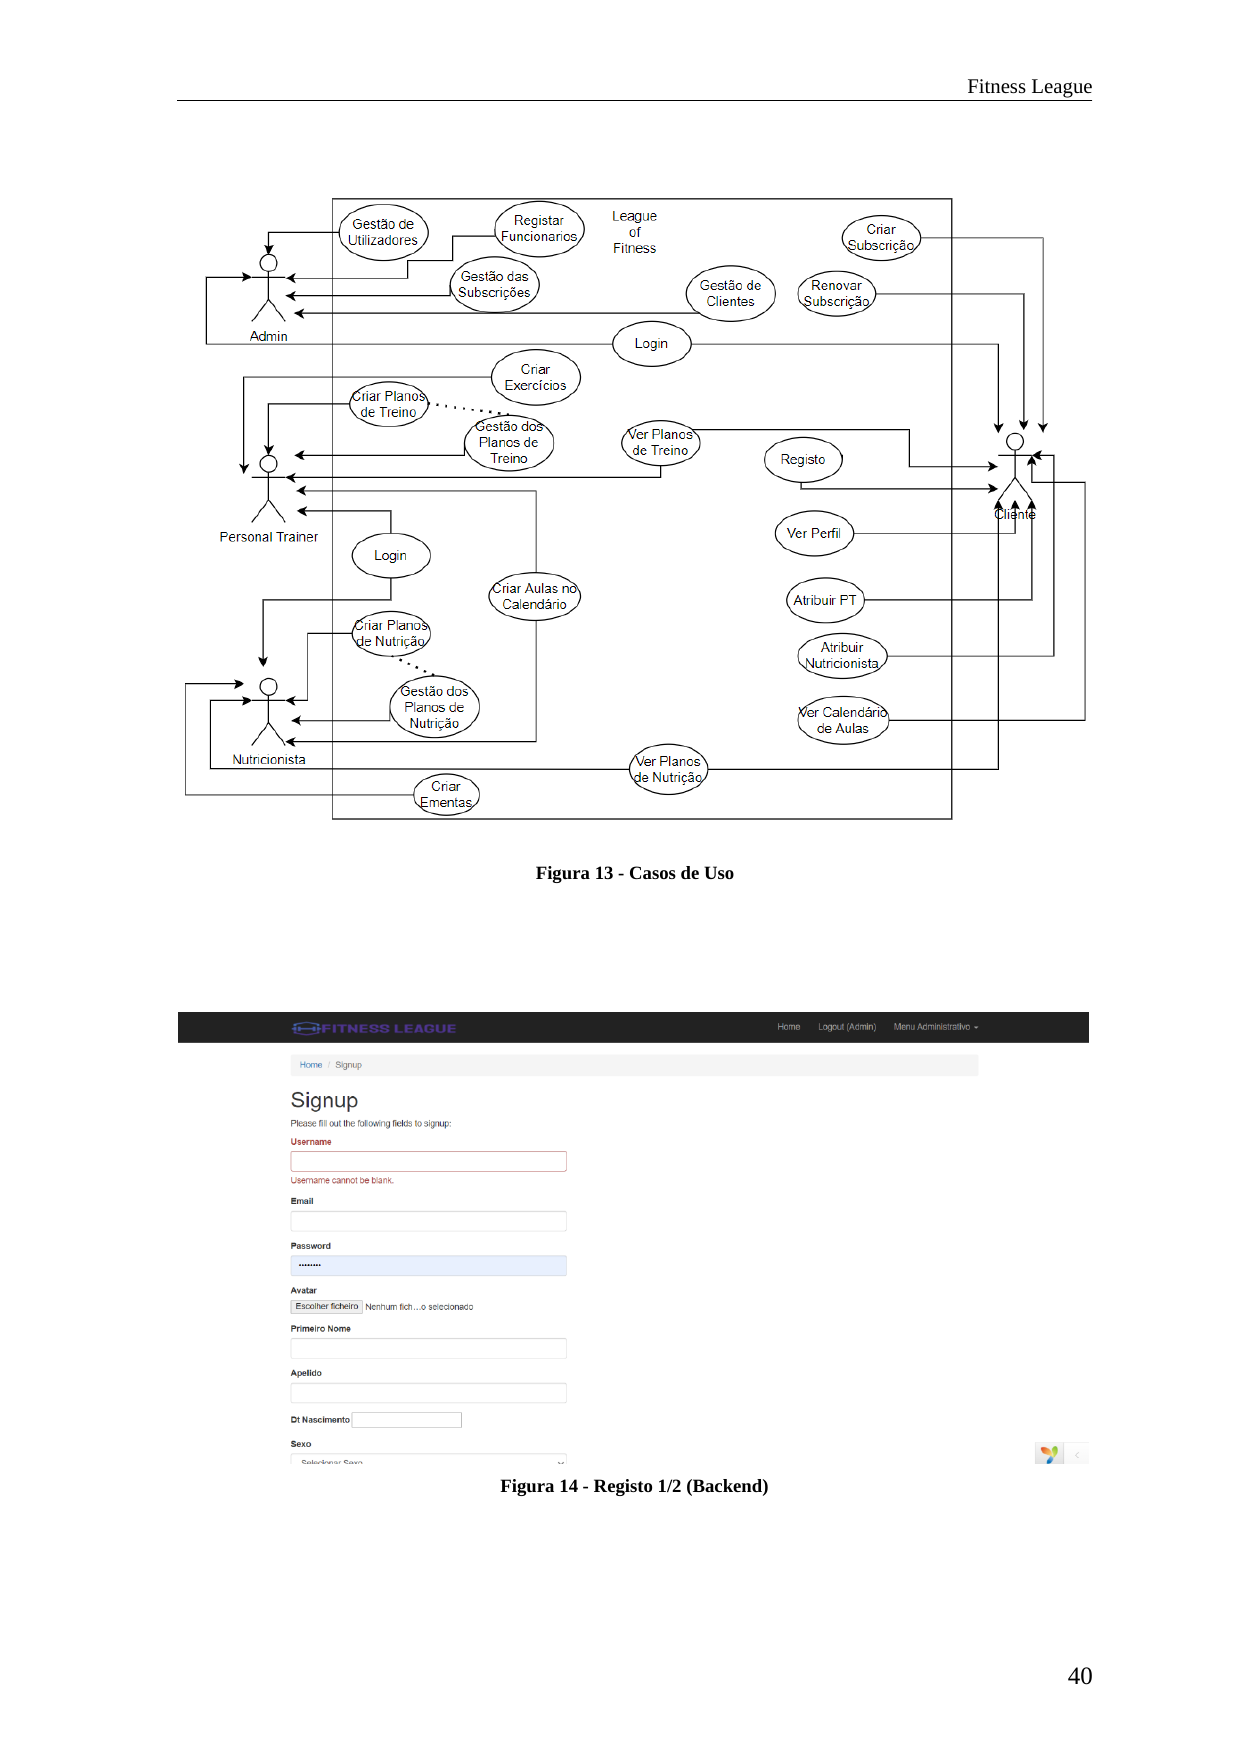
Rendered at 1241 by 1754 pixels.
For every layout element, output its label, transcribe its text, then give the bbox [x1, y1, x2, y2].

text Figura 13 - Casos de Uso [177, 862, 1092, 883]
picture [177, 147, 1093, 837]
picture [176, 1012, 1089, 1463]
